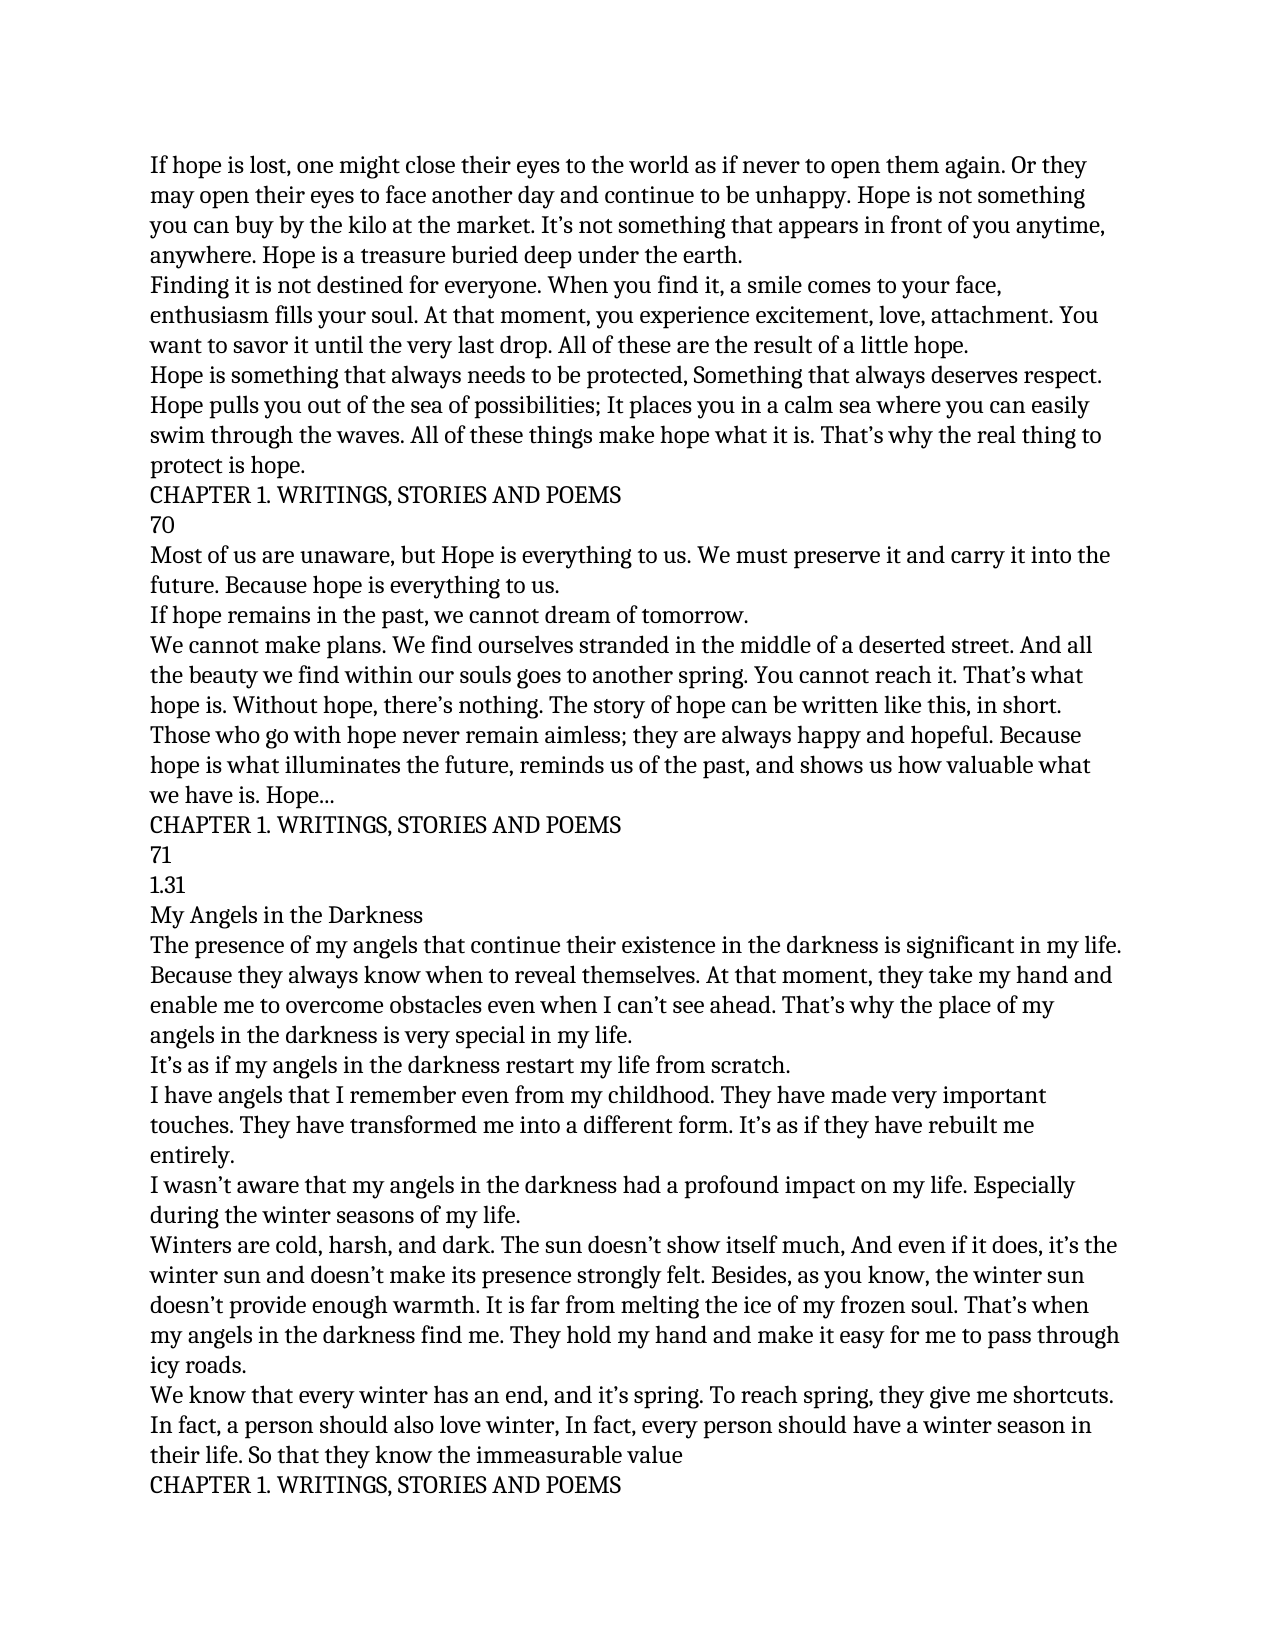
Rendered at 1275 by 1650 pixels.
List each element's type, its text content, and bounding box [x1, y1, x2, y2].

text 70 [150, 510, 1125, 540]
text CHAPTER 1. WRITINGS, STORIES AND POEMS [150, 480, 1125, 510]
text CHAPTER 1. WRITINGS, STORIES AND POEMS [150, 1470, 1125, 1500]
text Most of us are unaware, but Hope is everything to us. We must preserve it and carry it into the future. Because hope is everything to us. [150, 540, 1125, 600]
text 71 [150, 840, 1125, 870]
text 1.31 [150, 870, 1125, 900]
text Winters are cold, harsh, and dark. The sun doesn’t show itself much, And even if it does, it’s the winter sun and doesn’t make its presence strongly felt. Besides, as you know, the winter sun doesn’t provide enough warmth. It is far from melting the ice of my frozen soul. That’s when my angels in the darkness find me. They hold my hand and make it easy for me to pass through icy roads. [150, 1230, 1125, 1380]
text I wasn’t aware that my angels in the darkness had a profound impact on my life. Especially during the winter seasons of my life. [150, 1170, 1125, 1230]
text We cannot make plans. We find ourselves stranded in the middle of a deserted street. And all the beauty we find within our souls goes to another spring. You cannot reach it. That’s what hope is. Without hope, there’s nothing. The story of hope can be written like this, in short. [150, 630, 1125, 720]
text Finding it is not destined for everyone. When you find it, a smile comes to your face, enthusiasm fills your soul. At that moment, you experience excitement, love, attachment. You want to savor it until the very last drop. All of these are the result of a little hope. [150, 270, 1125, 360]
text If hope remains in the past, we cannot dream of tomorrow. [150, 600, 1125, 630]
text It’s as if my angels in the darkness restart my life from scratch. [150, 1050, 1125, 1080]
text If hope is lost, one might close their eyes to the world as if never to open them again. Or they may open their eyes to face another day and continue to be unhappy. Hope is not something you can buy by the kilo at the market. It’s not something that appears in front of you anytime, anywhere. Hope is a treasure buried deep under the earth. [150, 150, 1125, 270]
text Hope is something that always needs to be protected, Something that always deserves respect. Hope pulls you out of the sea of possibilities; It places you in a calm sea where you can easily swim through the waves. All of these things make hope what it is. That’s why the real thing to protect is hope. [150, 360, 1125, 480]
text CHAPTER 1. WRITINGS, STORIES AND POEMS [150, 810, 1125, 840]
text The presence of my angels that continue their existence in the darkness is significant in my life. Because they always know when to reveal themselves. At that moment, they take my hand and enable me to overcome obstacles even when I can’t see ahead. That’s why the place of my angels in the darkness is very special in my life. [150, 930, 1125, 1050]
text My Angels in the Darkness [150, 900, 1125, 930]
text Those who go with hope never remain aimless; they are always happy and hopeful. Because hope is what illuminates the future, reminds us of the past, and shows us how valuable what we have is. Hope... [150, 720, 1125, 810]
text I have angels that I remember even from my childhood. They have made very important touches. They have transformed me into a different form. It’s as if they have rebuilt me entirely. [150, 1080, 1125, 1170]
text We know that every winter has an end, and it’s spring. To reach spring, they give me shortcuts. In fact, a person should also love winter, In fact, every person should have a winter season in their life. So that they know the immeasurable value [150, 1380, 1125, 1470]
